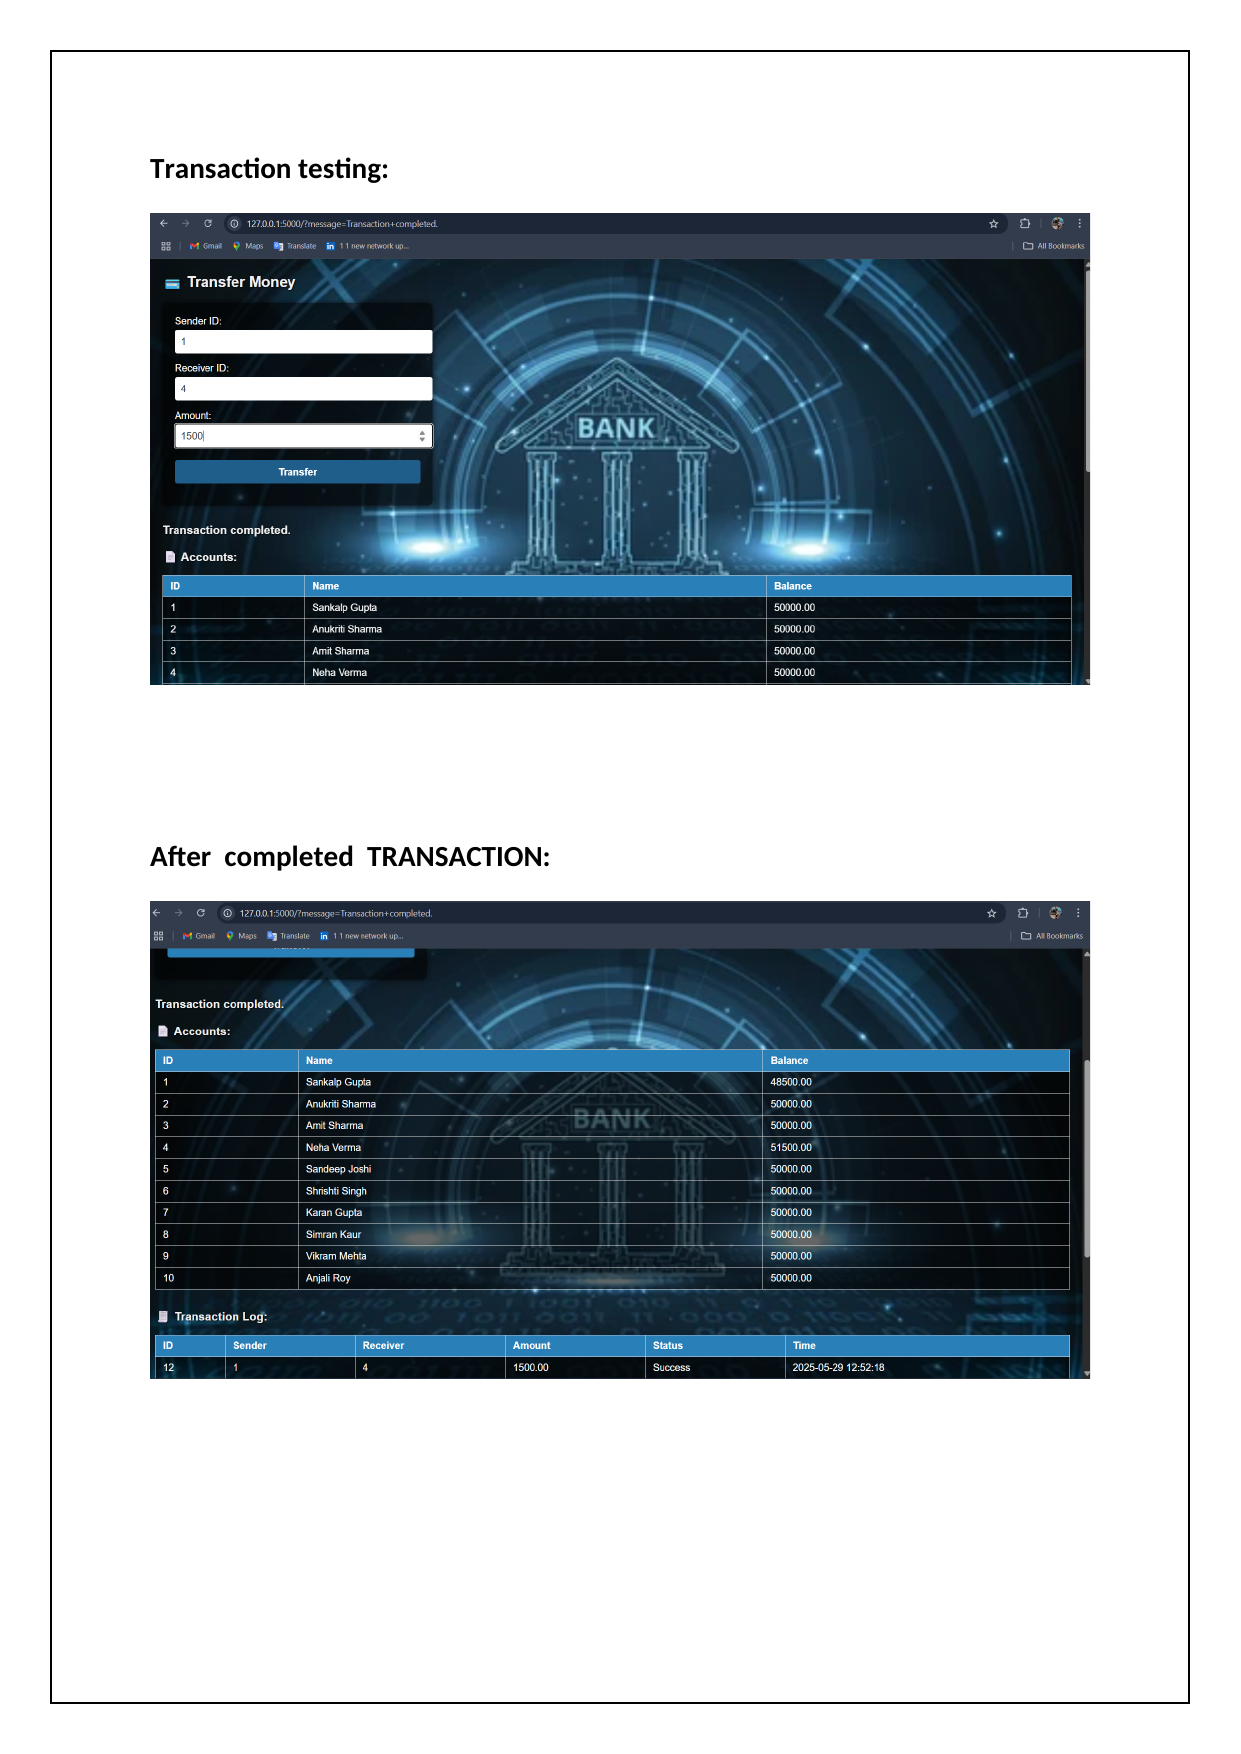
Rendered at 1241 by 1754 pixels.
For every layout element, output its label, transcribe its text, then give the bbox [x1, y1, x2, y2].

picture [150, 901, 1091, 1379]
text Transaction testing: [150, 150, 1090, 186]
picture [150, 213, 1091, 685]
text After completed TRANSACTION: [150, 838, 1090, 873]
